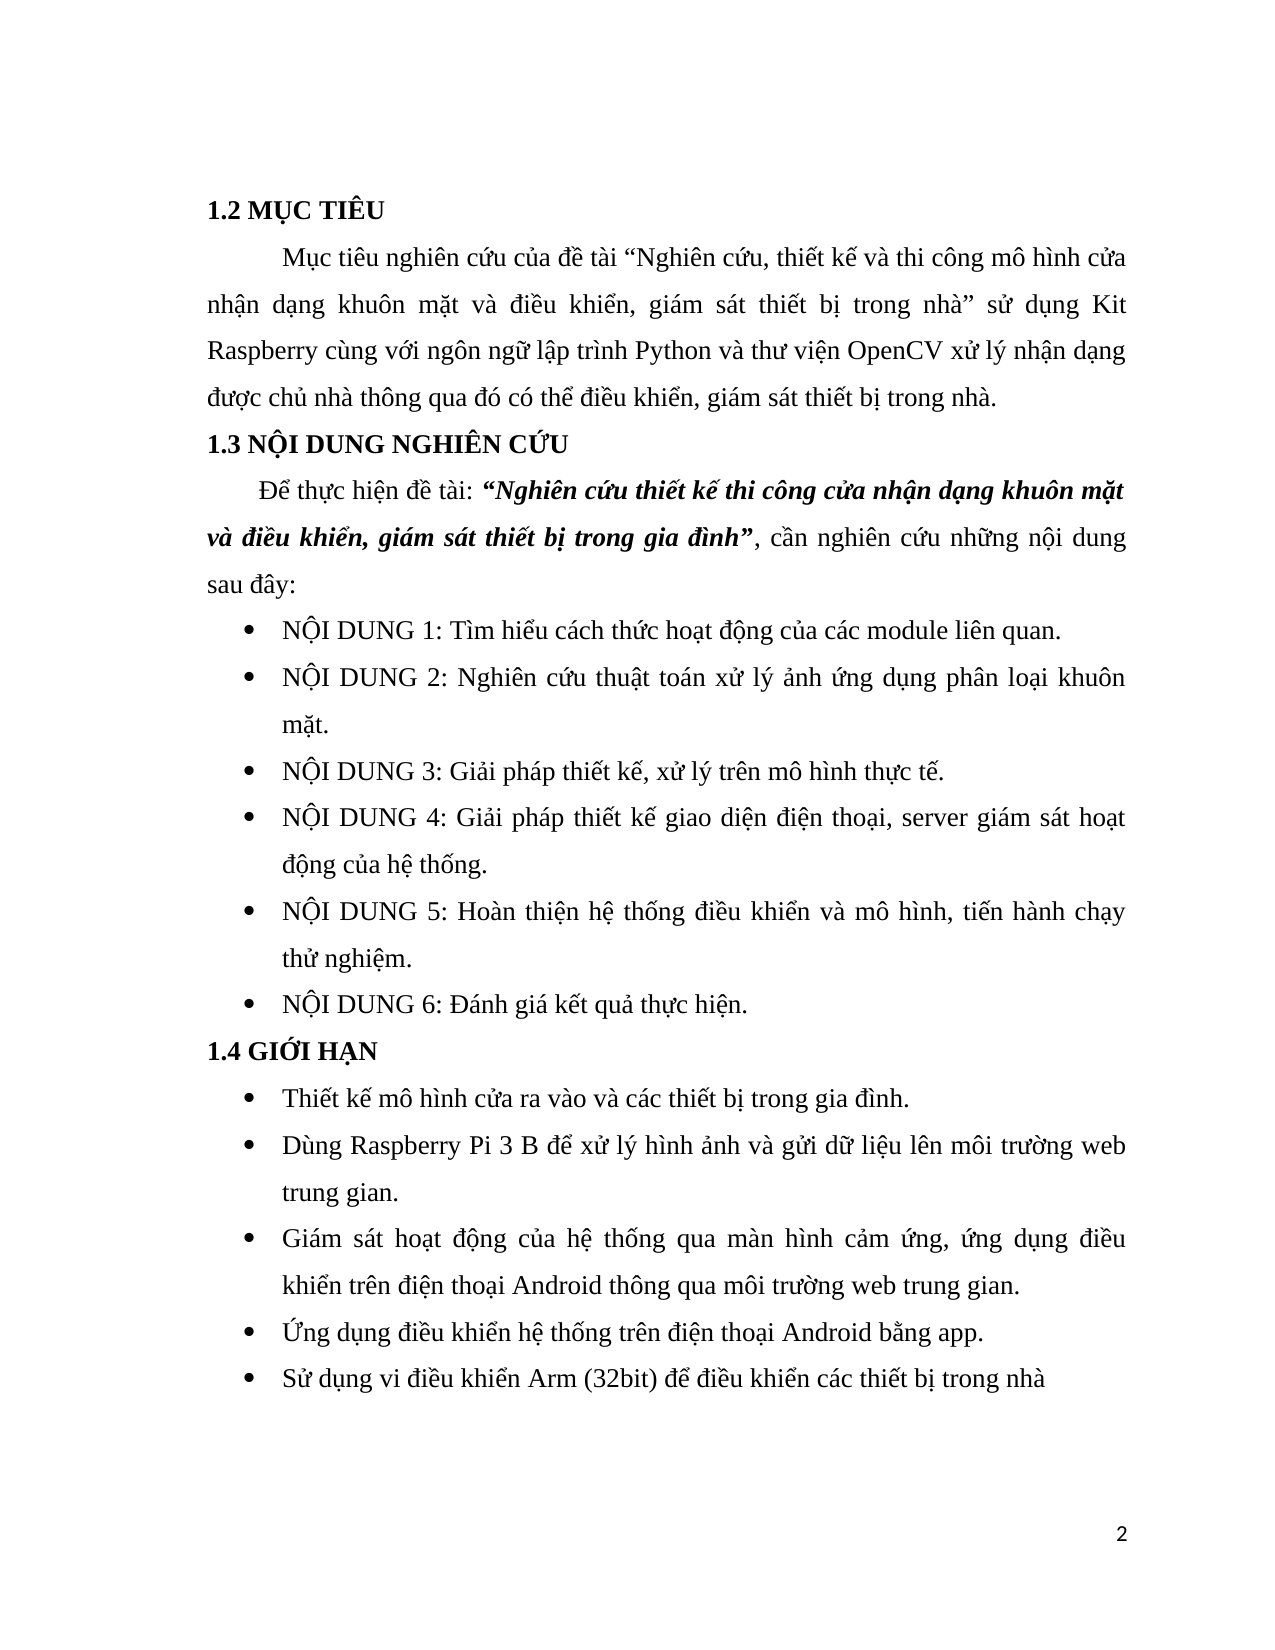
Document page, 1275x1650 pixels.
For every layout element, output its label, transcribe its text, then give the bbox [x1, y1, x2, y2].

list NỘI DUNG 1: Tìm hiểu cách thức hoạt động của các module liên quan. [244, 614, 1127, 646]
list NỘI DUNG 2: Nghiên cứu thuật toán xử lý ảnh ứng dụng phân loại khuôn mặt. [244, 661, 1127, 739]
list Ứng dụng điều khiển hệ thống trên điện thoại Android bằng app. [244, 1316, 1127, 1347]
list NỘI DUNG 3: Giải pháp thiết kế, xử lý trên mô hình thực tế. [244, 755, 1127, 786]
list NỘI DUNG 6: Đánh giá kết quả thực hiện. [244, 988, 1127, 1020]
subtitle 1.4 GIỚI HẠN [207, 1035, 1127, 1066]
list Thiết kế mô hình cửa ra vào và các thiết bị trong gia đình. [244, 1082, 1127, 1113]
subtitle 1.2 MỤC TIÊU [207, 194, 1127, 226]
text Để thực hiện đề tài: “Nghiên cứu thiết kế thi công cửa nhận dạng khuôn mặt và điều khiển, giám sát thiết bị trong gia đình”, cần nghiên cứu những nội dung sau đây: [207, 474, 1127, 599]
list NỘI DUNG 5: Hoàn thiện hệ thống điều khiển và mô hình, tiến hành chạy thử nghiệm. [244, 895, 1127, 973]
subtitle 1.3 NỘI DUNG NGHIÊN CỨU [207, 428, 1127, 459]
list Giám sát hoạt động của hệ thống qua màn hình cảm ứng, ứng dụng điều khiển trên điện thoại Android thông qua môi trường web trung gian. [244, 1222, 1127, 1300]
list Dùng Raspberry Pi 3 B để xử lý hình ảnh và gửi dữ liệu lên môi trường web trung gian. [244, 1129, 1127, 1207]
text Mục tiêu nghiên cứu của đề tài “Nghiên cứu, thiết kế và thi công mô hình cửa nhận dạng khuôn mặt và điều khiển, giám sát thiết bị trong nhà” sử dụng Kit Raspberry cùng với ngôn ngữ lập trình Python và thư viện OpenCV xử lý nhận dạng được chủ nhà thông qua đó có thể điều khiển, giám sát thiết bị trong nhà. [207, 241, 1127, 412]
list Sử dụng vi điều khiển Arm (32bit) để điều khiển các thiết bị trong nhà [244, 1363, 1127, 1394]
list NỘI DUNG 4: Giải pháp thiết kế giao diện điện thoại, server giám sát hoạt động của hệ thống. [244, 802, 1127, 879]
